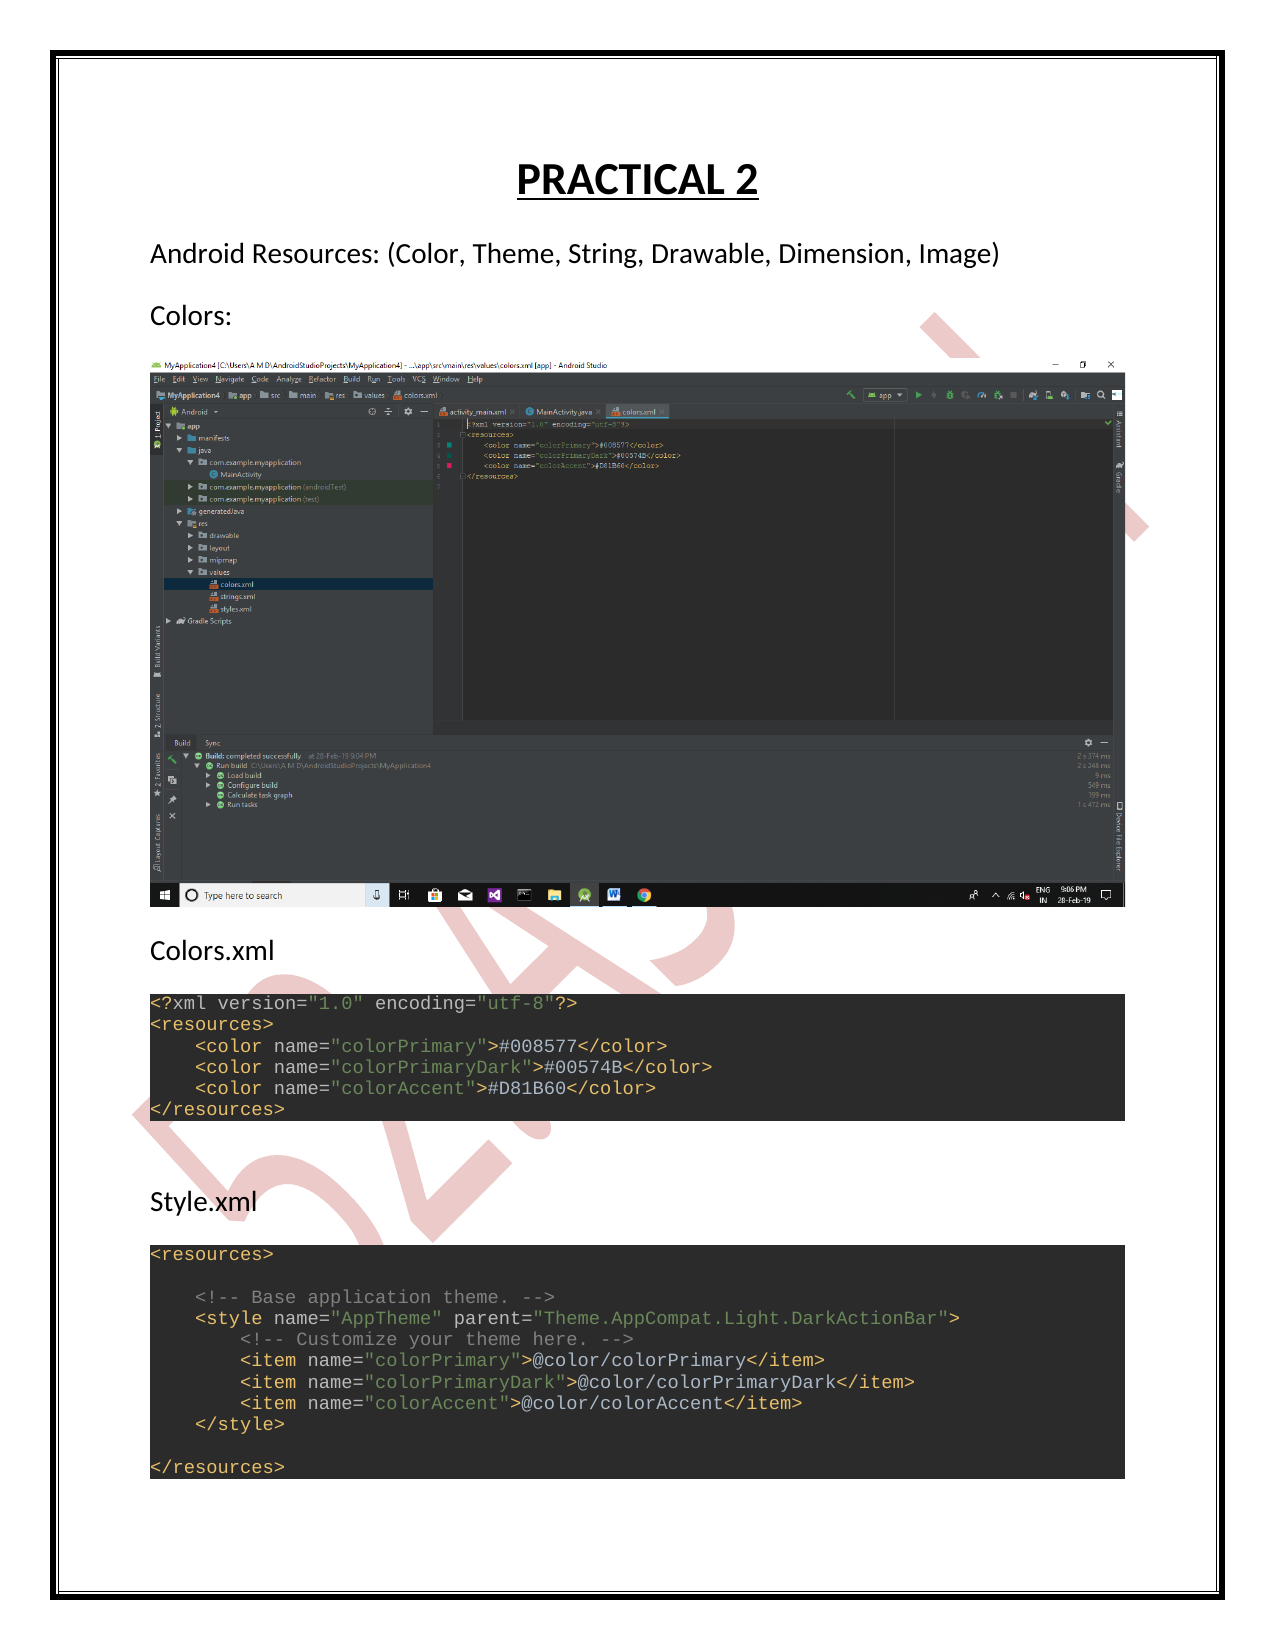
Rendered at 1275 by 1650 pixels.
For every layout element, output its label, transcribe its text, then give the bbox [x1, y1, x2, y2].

picture [150, 358, 1125, 907]
text Colors.xml [150, 932, 1125, 968]
text PRACTICAL 2 [150, 150, 1125, 206]
text <resources> <!-- Base application theme. --> <style name="AppTheme" parent="Theme.AppCompat.Light.DarkActionBar"> <!-- Customize your theme here. --> <item name="colorPrimary">@color/colorPrimary</item> <item name="colorPrimaryDark">@color/colorPrimaryDark</item> <item name="colorAccent">@color/colorAccent</item> </style> </resources> [150, 1245, 1125, 1479]
text <?xml version="1.0" encoding="utf-8"?> <resources> <color name="colorPrimary">#008577</color> <color name="colorPrimaryDark">#00574B</color> <color name="colorAccent">#D81B60</color> </resources> [150, 994, 1125, 1121]
text Android Resources: (Color, Theme, String, Drawable, Dimension, Image) [150, 235, 1125, 271]
text Style.xml [150, 1183, 1125, 1219]
text Colors: [150, 297, 1125, 332]
